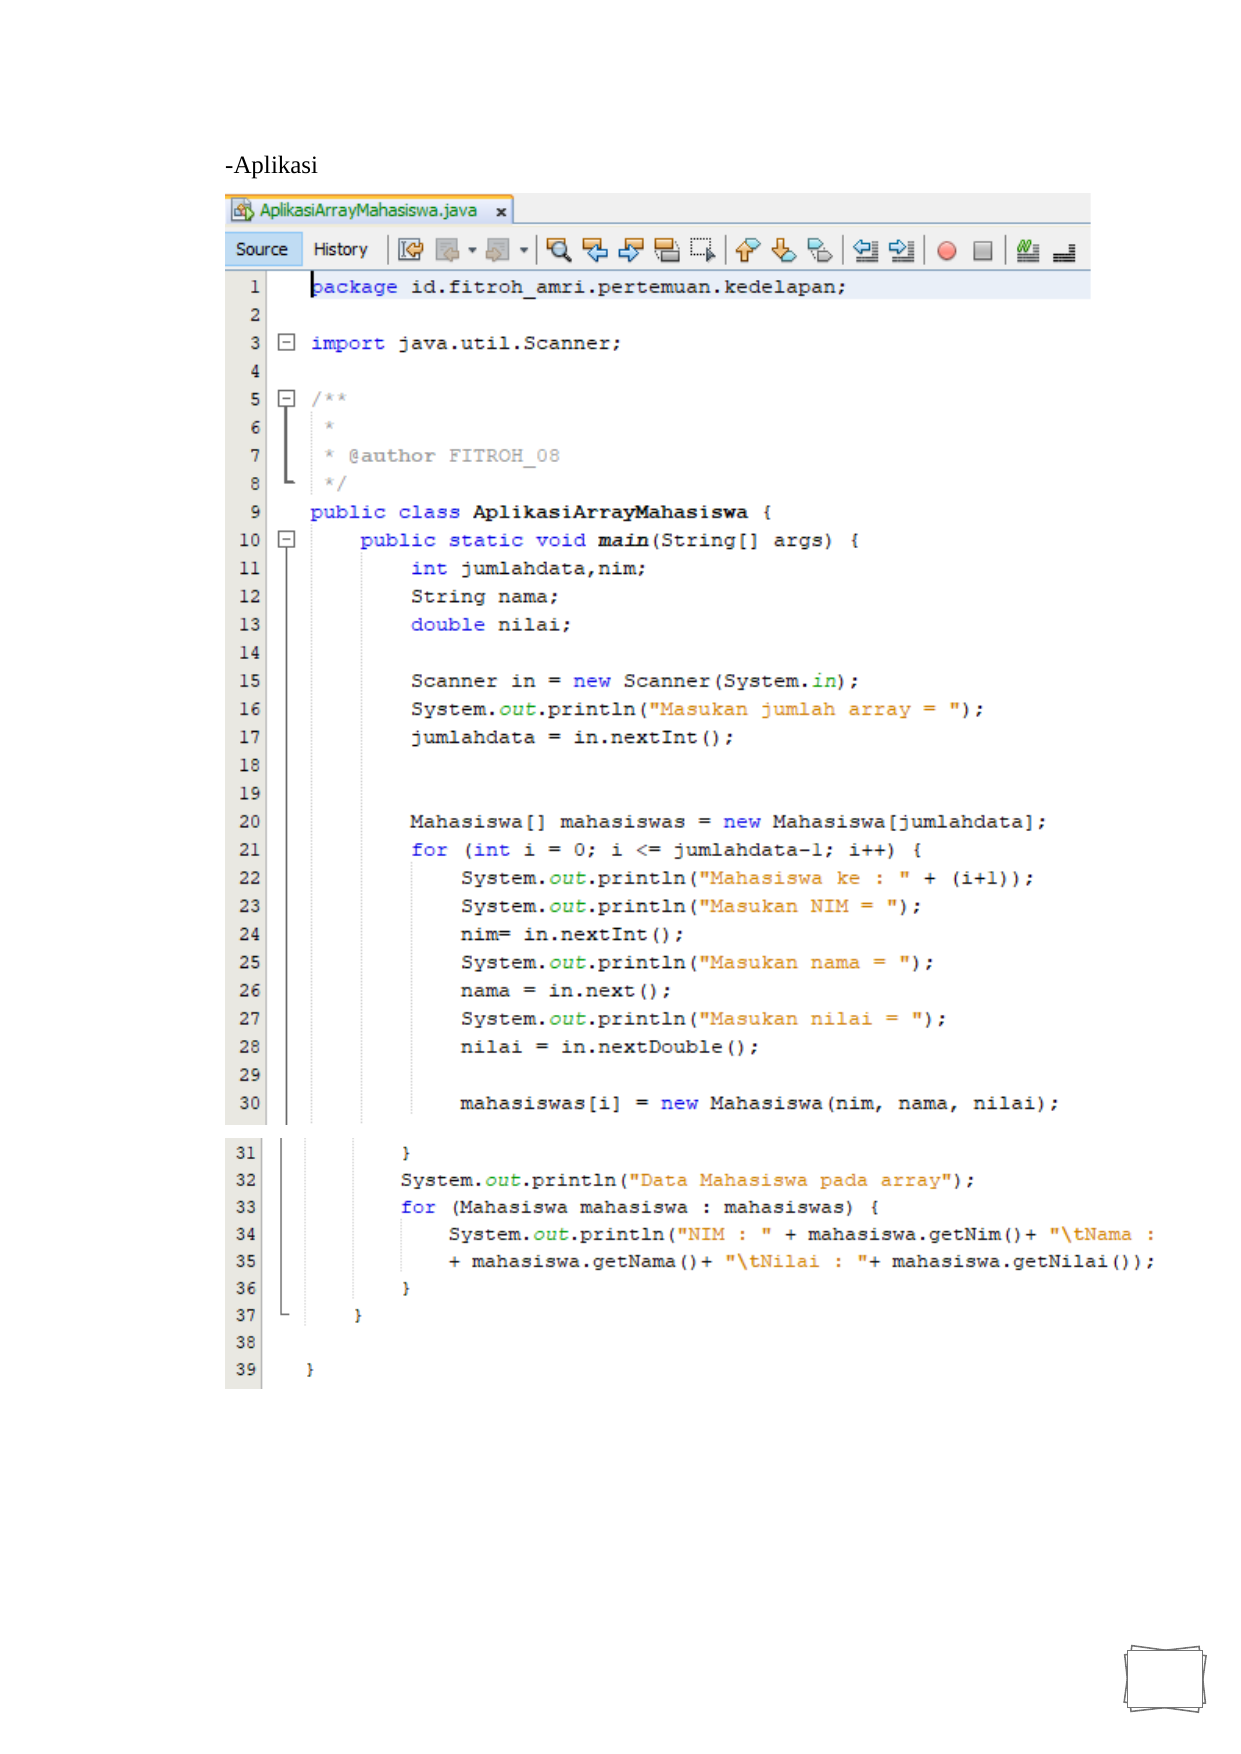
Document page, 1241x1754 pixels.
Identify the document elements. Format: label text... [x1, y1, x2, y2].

picture [225, 193, 1091, 1125]
picture [225, 1138, 1166, 1389]
list -Aplikasi [225, 150, 1090, 179]
